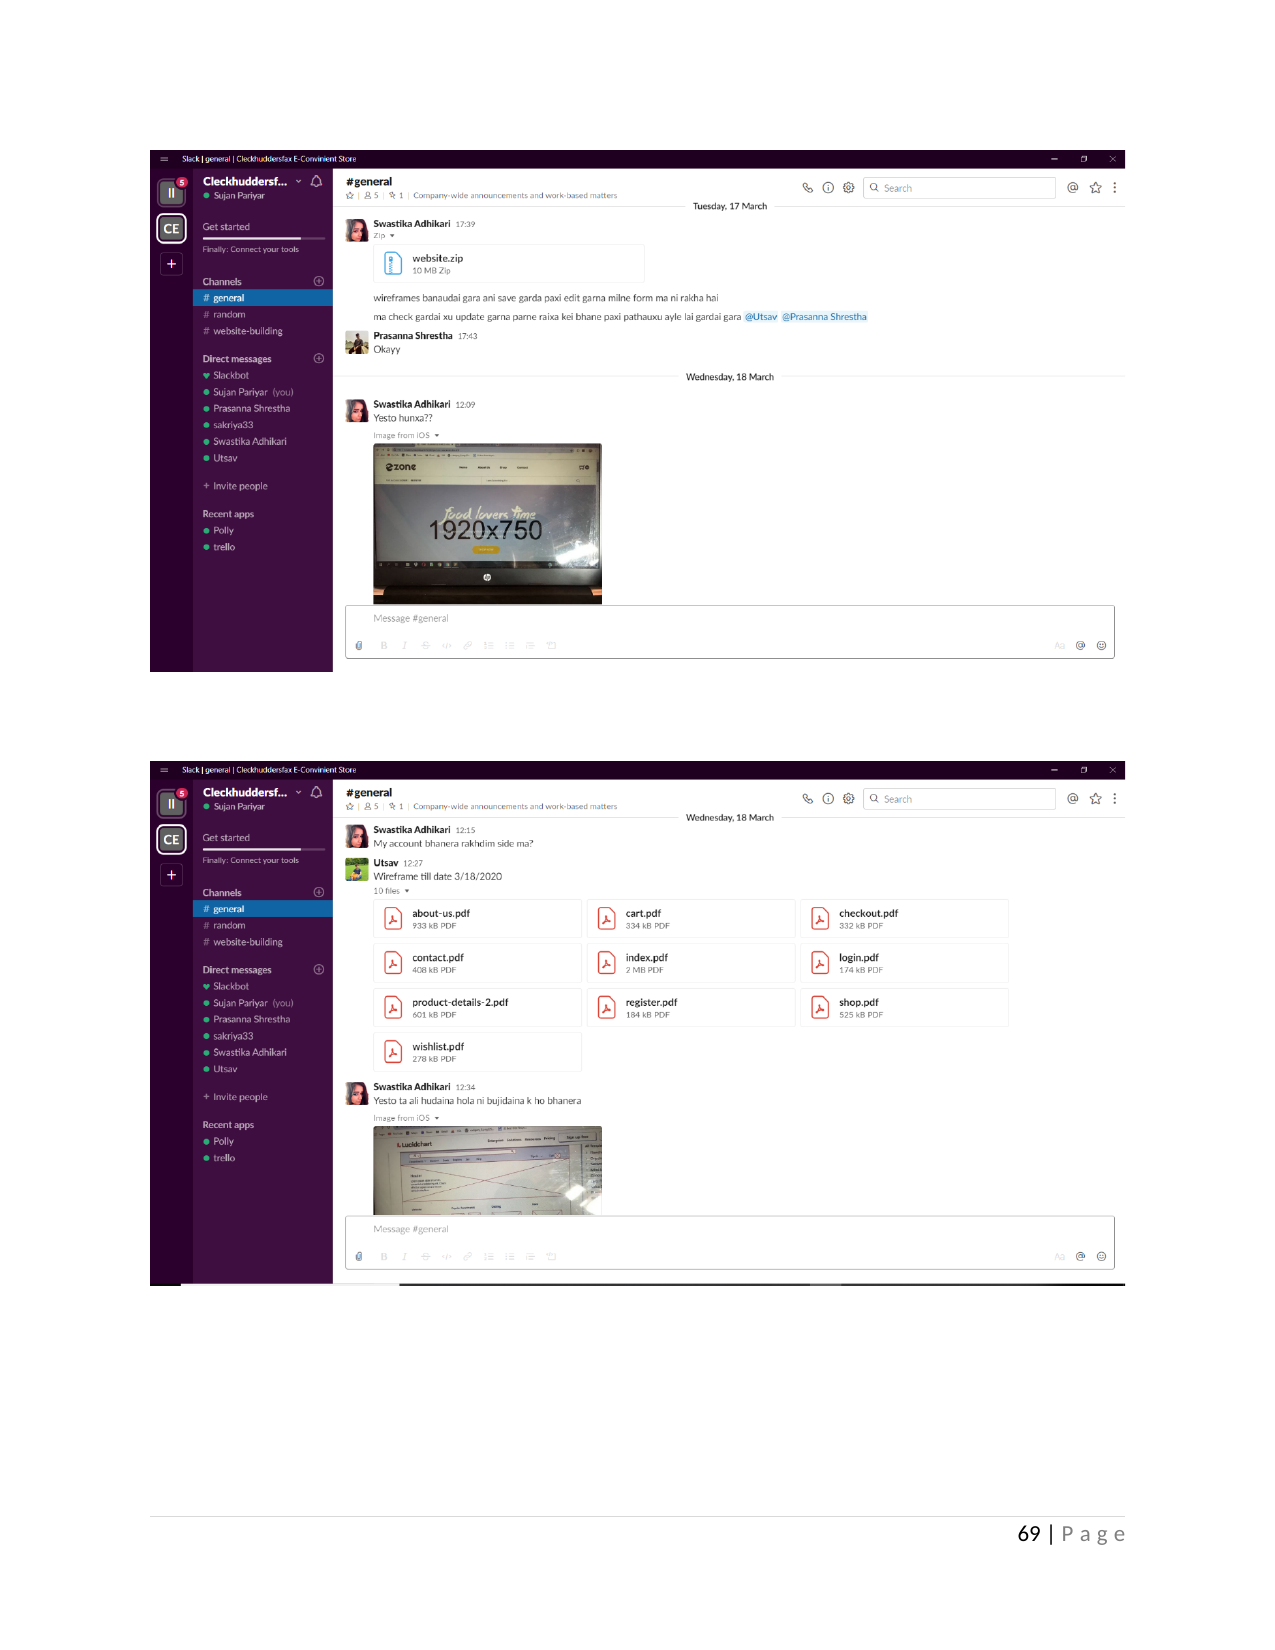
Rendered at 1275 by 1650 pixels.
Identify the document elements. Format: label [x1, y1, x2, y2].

picture [150, 761, 1125, 1286]
picture [150, 150, 1125, 672]
